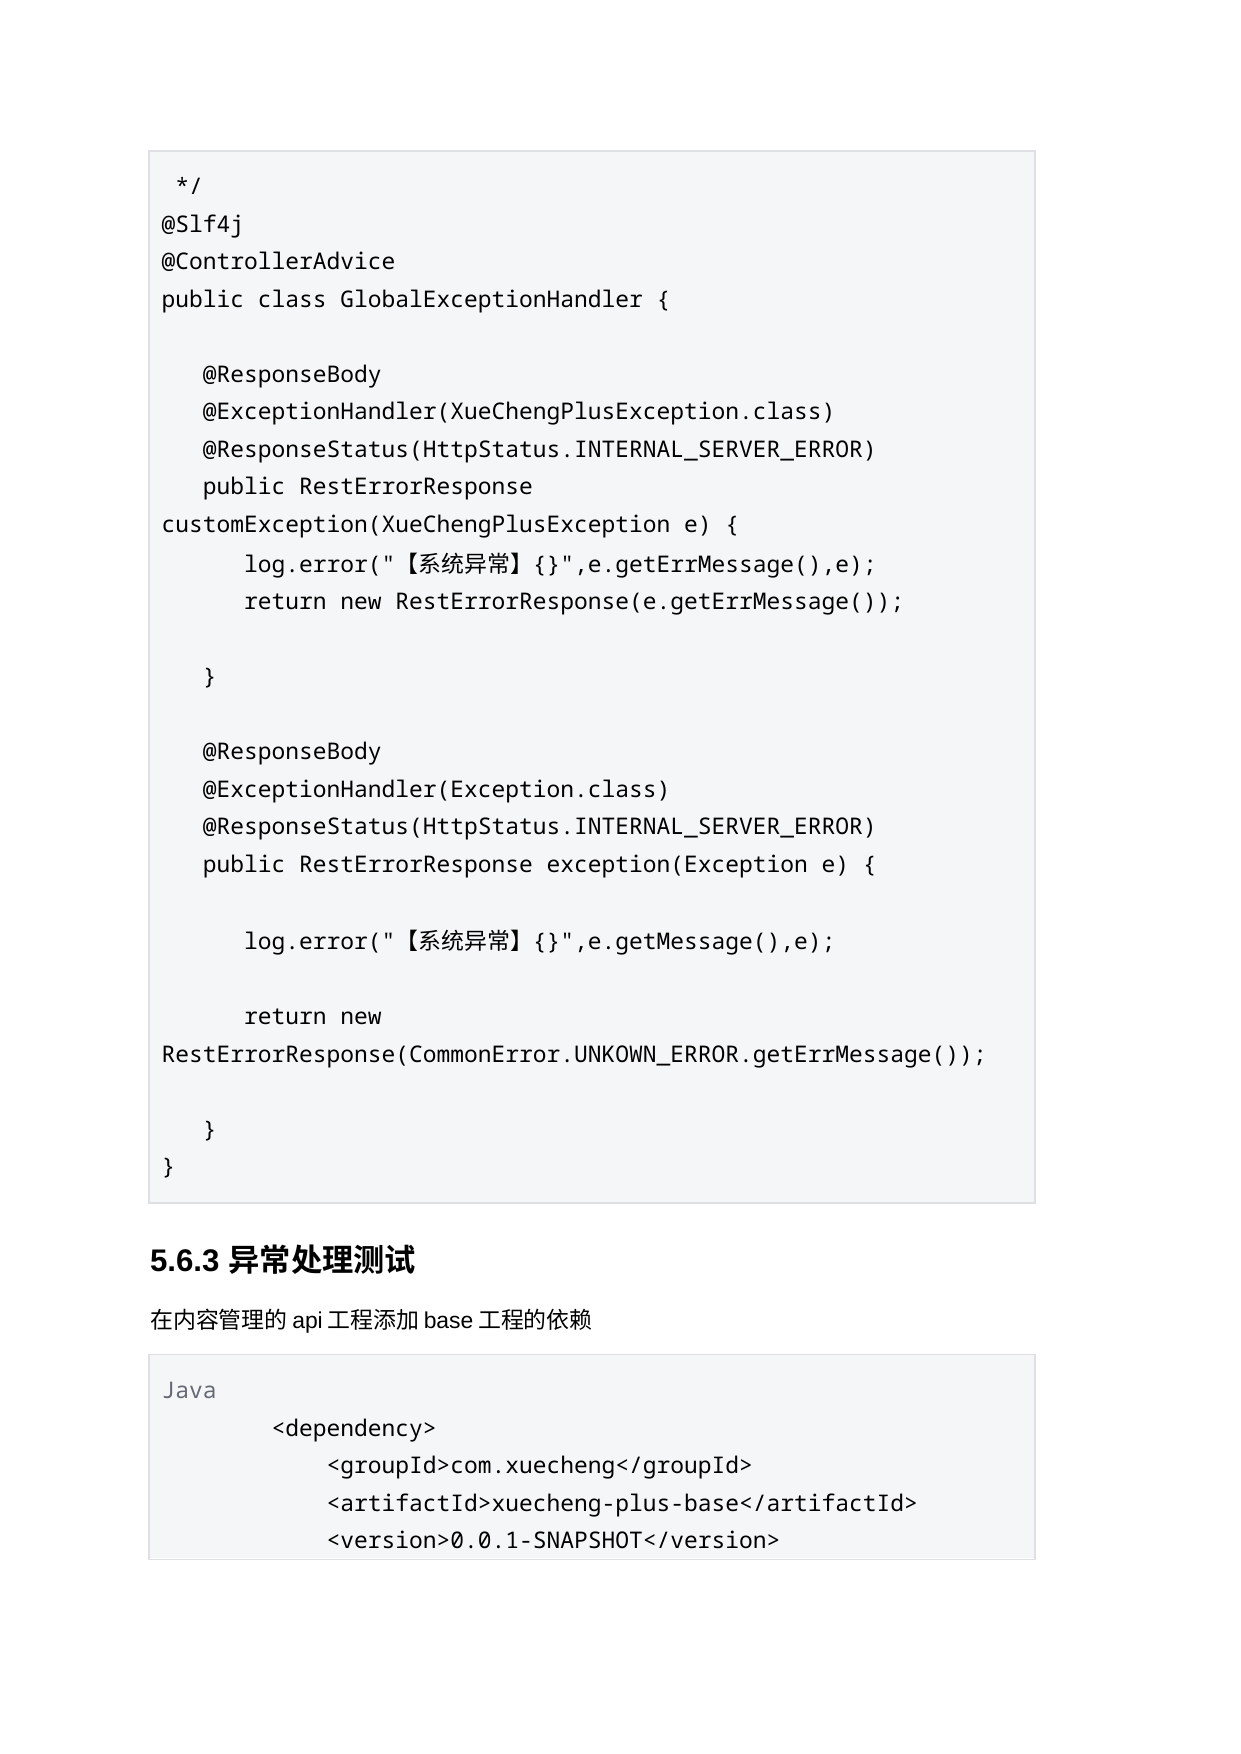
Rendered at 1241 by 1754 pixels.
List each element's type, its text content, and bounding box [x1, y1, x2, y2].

text 在内容管理的api工程添加base工程的依赖 [150, 1301, 1090, 1335]
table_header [150, 1355, 1034, 1558]
text 5.6.3 异常处理测试 [150, 1235, 1090, 1280]
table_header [150, 152, 1034, 1202]
